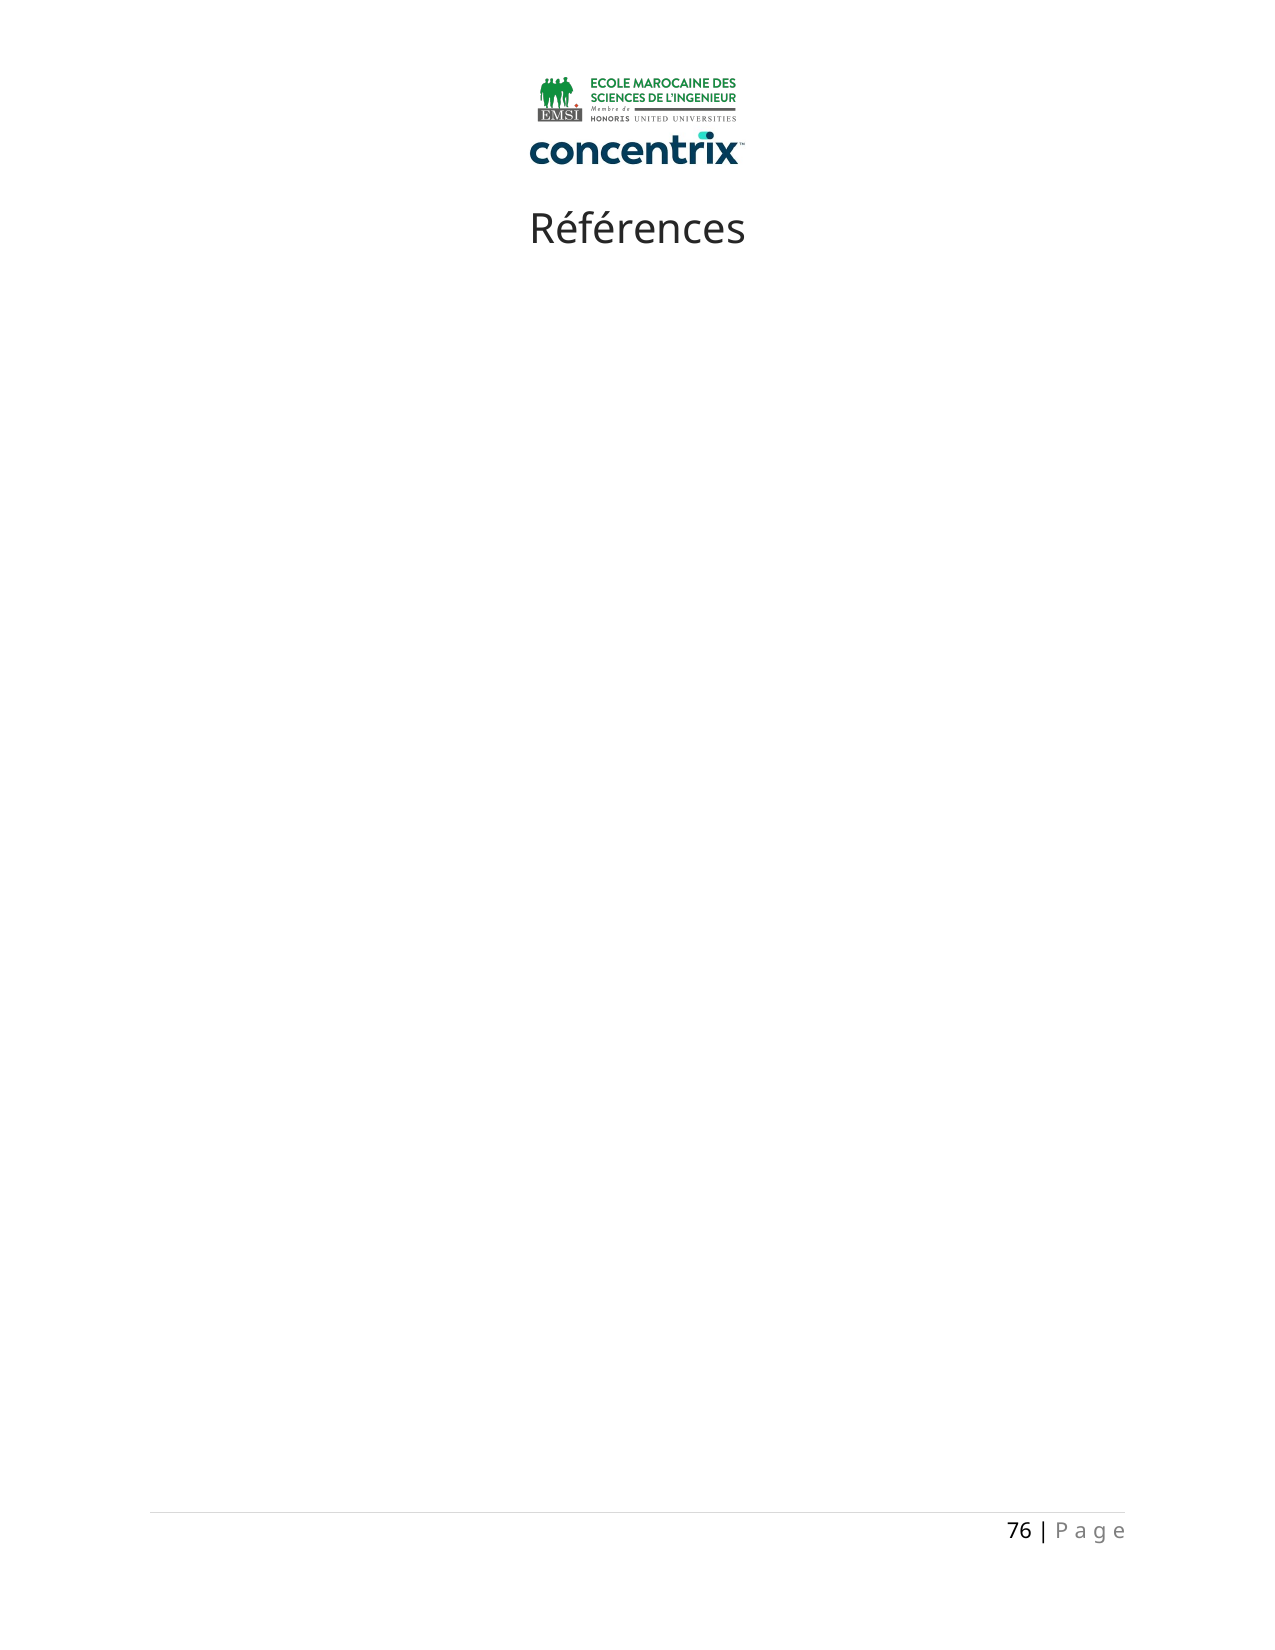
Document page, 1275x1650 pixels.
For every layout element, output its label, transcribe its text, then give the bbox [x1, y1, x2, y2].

picture [528, 75, 747, 170]
subtitle Références [150, 199, 1125, 256]
